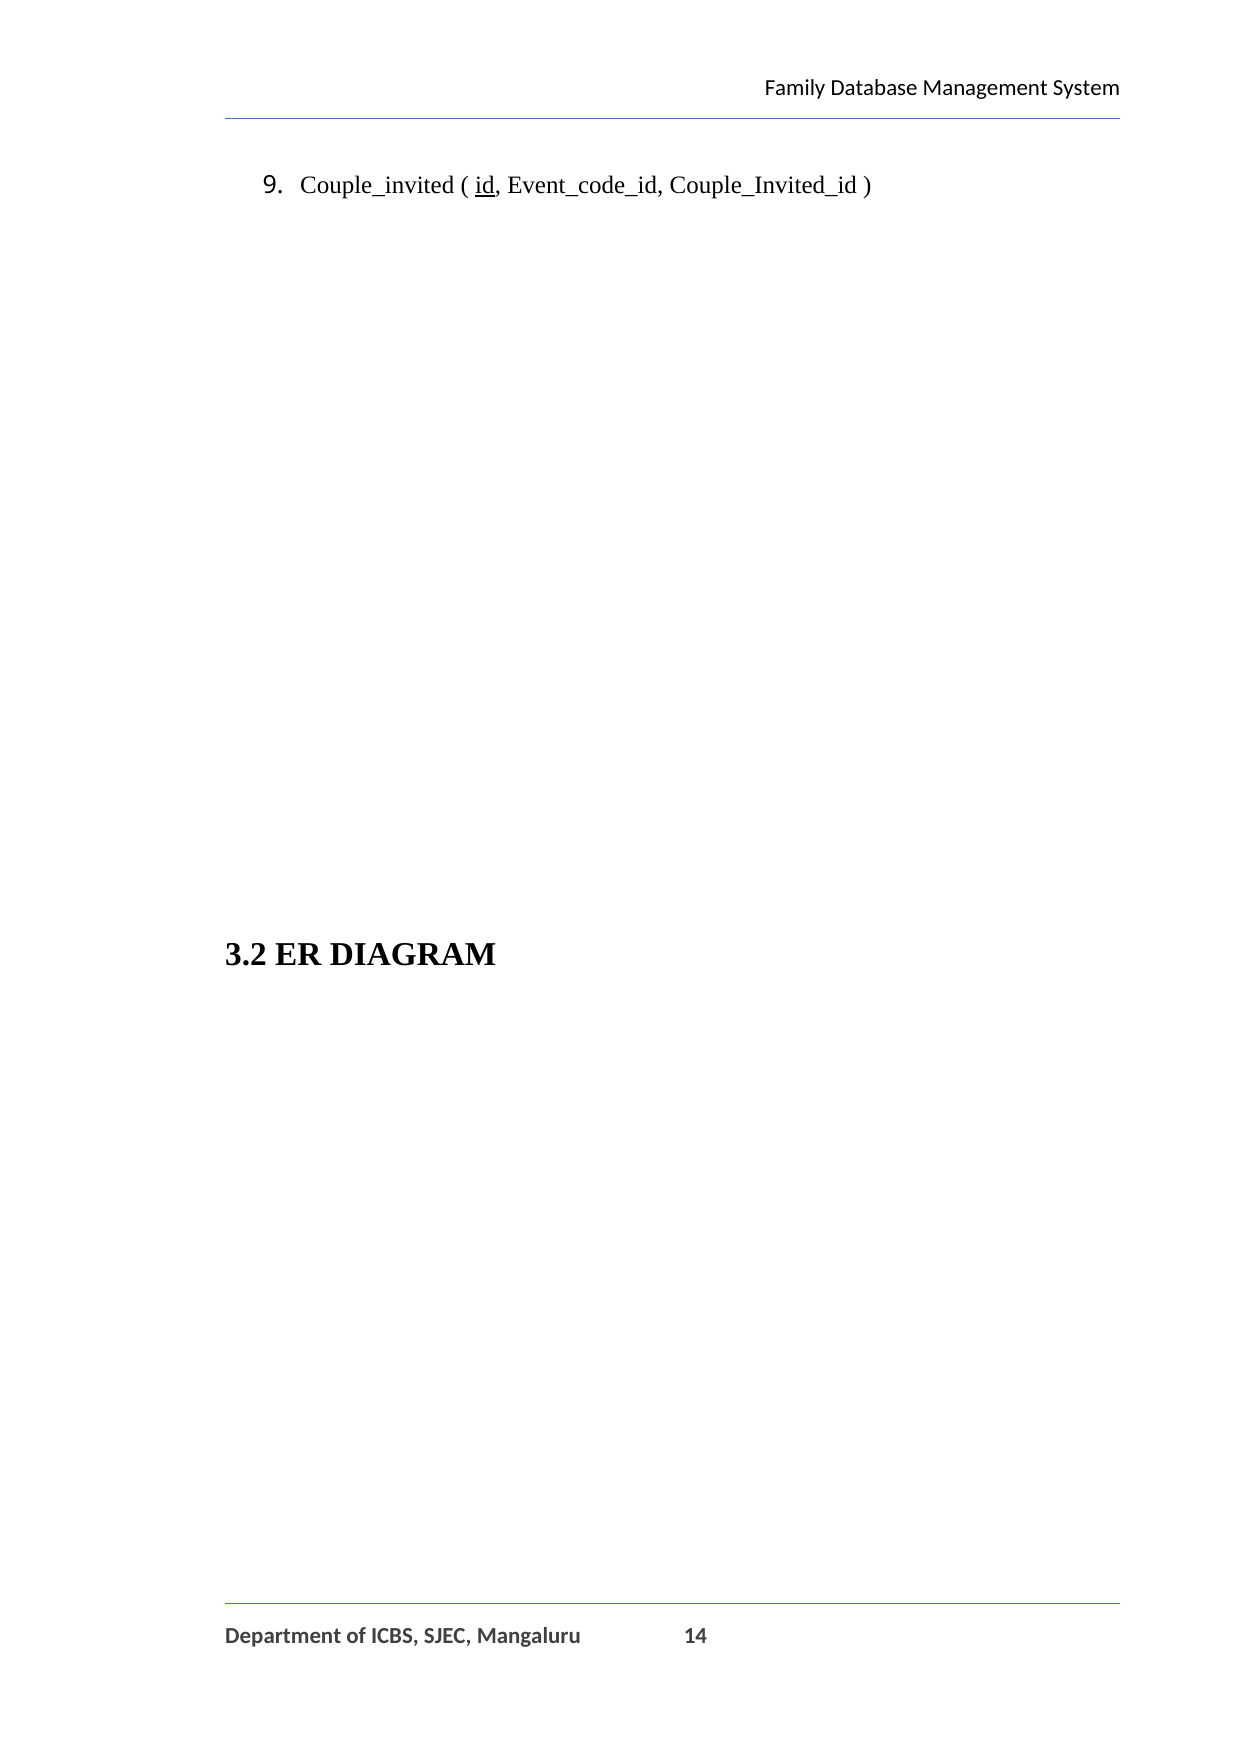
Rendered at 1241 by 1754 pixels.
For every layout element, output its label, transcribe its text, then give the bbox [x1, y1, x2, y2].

list Couple_invited ( id, Event_code_id, Couple_Invited_id ) [262, 156, 1120, 208]
text 3.2 ER DIAGRAM [225, 934, 1120, 972]
